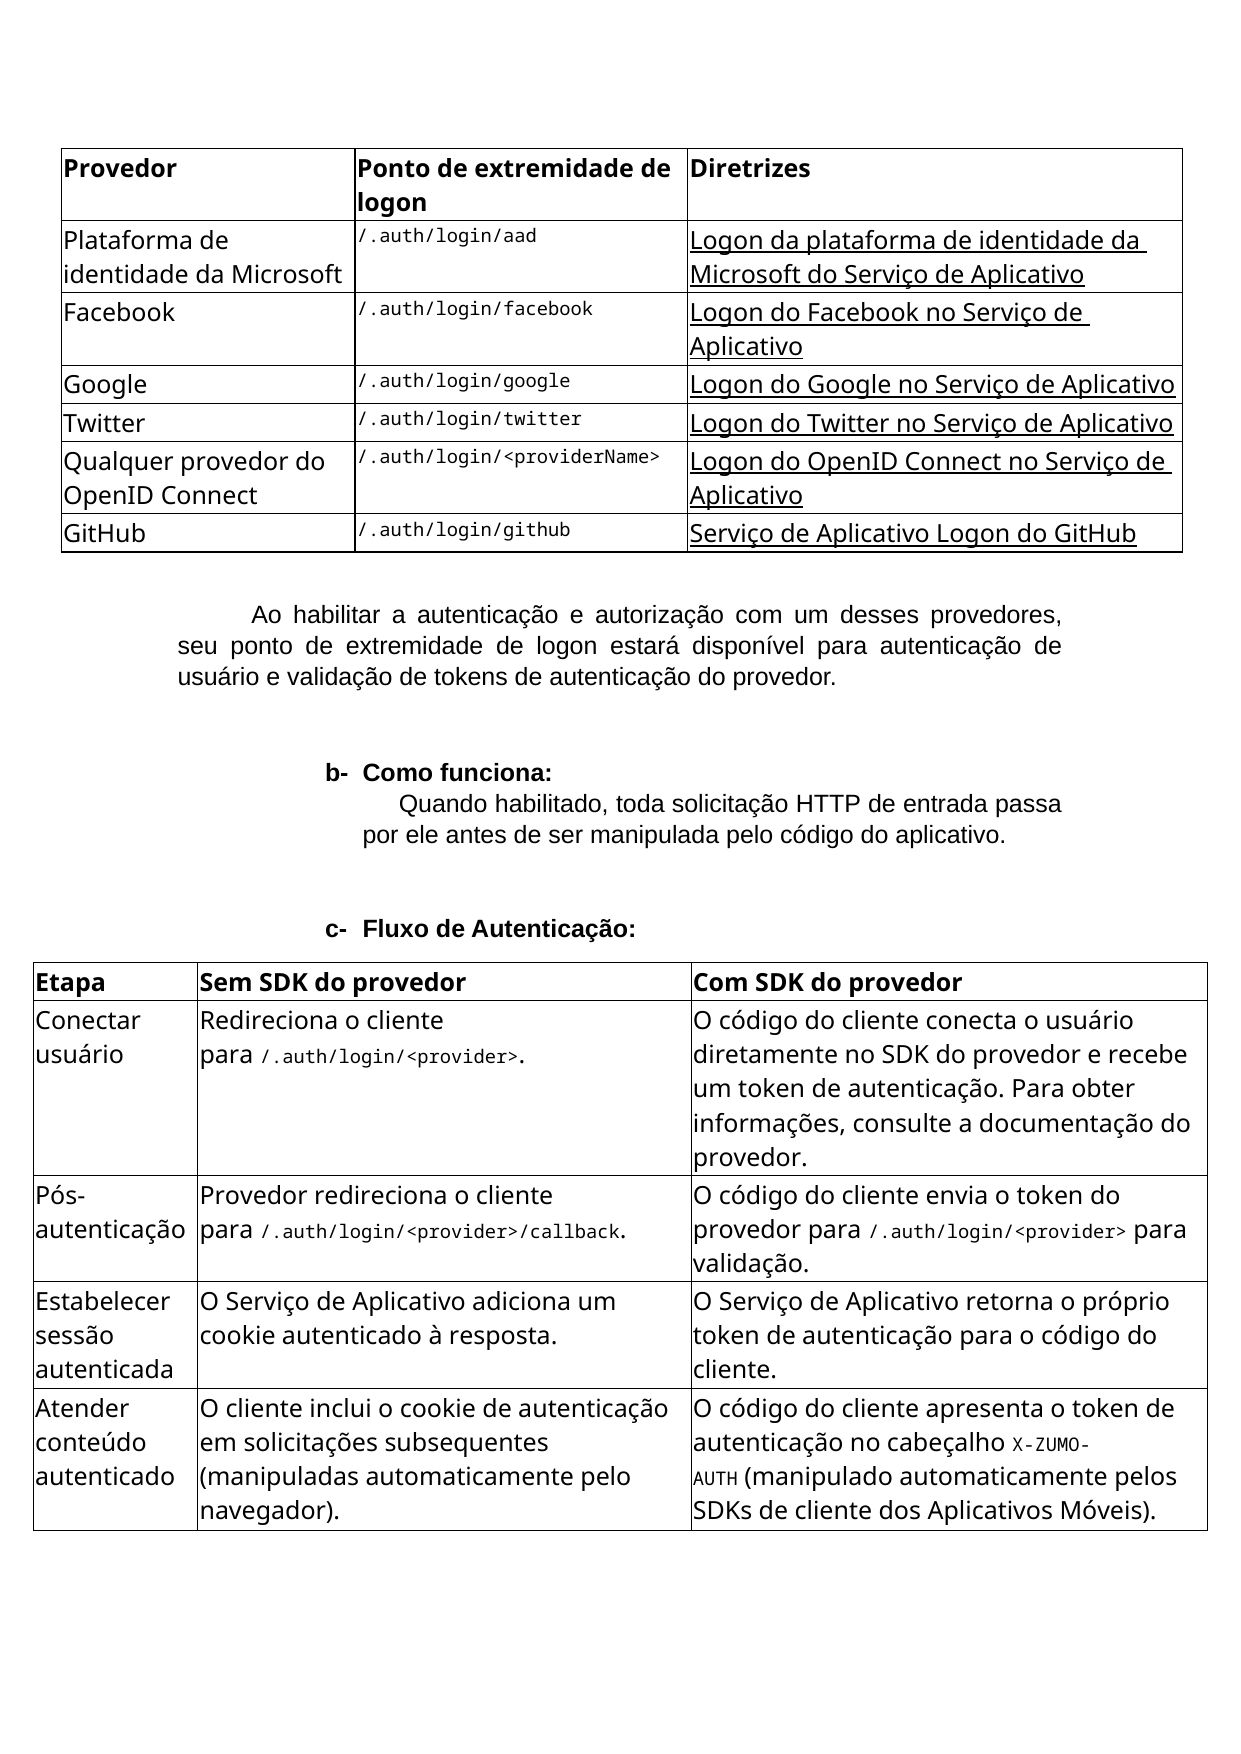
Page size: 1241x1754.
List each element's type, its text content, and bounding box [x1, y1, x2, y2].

list Fluxo de Autenticação: [325, 914, 1063, 943]
table_cell O cliente inclui o cookie de autenticação em solicitações subsequentes (manipuladas automaticamente pelo navegador). [198, 1389, 691, 1530]
table_cell O Serviço de Aplicativo retorna o próprio token de autenticação para o código do cliente. [692, 1282, 1207, 1388]
table_cell Qualquer provedor do OpenID Connect [62, 442, 354, 513]
table_cell O código do cliente apresenta o token de autenticação no cabeçalho X-ZUMO-AUTH (manipulado automaticamente pelos SDKs de cliente dos Aplicativos Móveis). [692, 1389, 1207, 1530]
table_header Sem SDK do provedor [198, 963, 691, 1000]
table_cell /.auth/login/twitter [356, 404, 687, 441]
table_cell O código do cliente conecta o usuário diretamente no SDK do provedor e recebe um token de autenticação. Para obter informações, consulte a documentação do provedor. [692, 1001, 1207, 1175]
table_cell O código do cliente envia o token do provedor para /.auth/login/<provider> para validação. [692, 1176, 1207, 1281]
table_cell Pós-autenticação [34, 1176, 197, 1281]
table_cell Provedor redireciona o cliente para /.auth/login/<provider>/callback. [198, 1176, 691, 1281]
table_header Provedor [62, 149, 354, 220]
table_header Etapa [34, 963, 197, 1000]
table_cell Redireciona o cliente para /.auth/login/<provider>. [198, 1001, 691, 1175]
text Ao habilitar a autenticação e autorização com um desses provedores, seu ponto de extremidade de logon estará disponível para autenticação de usuário e validação de tokens de autenticação do provedor. [177, 600, 1063, 691]
table_cell Logon da plataforma de identidade da Microsoft do Serviço de Aplicativo [688, 221, 1182, 292]
table_cell Facebook [62, 293, 354, 364]
table_cell Atender conteúdo autenticado [34, 1389, 197, 1530]
table_cell GitHub [62, 514, 354, 551]
list Quando habilitado, toda solicitação HTTP de entrada passa por ele antes de ser manipulada pelo código do aplicativo. [362, 789, 1063, 848]
table_cell /.auth/login/facebook [356, 293, 687, 364]
table_cell Logon do OpenID Connect no Serviço de Aplicativo [688, 442, 1182, 513]
table_header Com SDK do provedor [692, 963, 1207, 1000]
table_cell /.auth/login/github [356, 514, 687, 551]
table_cell Logon do Facebook no Serviço de Aplicativo [688, 293, 1182, 364]
table_cell /.auth/login/<providerName> [356, 442, 687, 513]
table_cell Conectar usuário [34, 1001, 197, 1175]
table_cell Estabelecer sessão autenticada [34, 1282, 197, 1388]
table_cell Plataforma de identidade da Microsoft [62, 221, 354, 292]
table_cell Twitter [62, 404, 354, 441]
table_cell /.auth/login/aad [356, 221, 687, 292]
table_cell Serviço de Aplicativo Logon do GitHub [688, 514, 1182, 551]
table_cell Logon do Google no Serviço de Aplicativo [688, 366, 1182, 403]
table_header Ponto de extremidade de logon [356, 149, 687, 220]
list Como funciona: [325, 758, 1063, 786]
table_header Diretrizes [688, 149, 1182, 220]
table_cell Google [62, 366, 354, 403]
table_cell Logon do Twitter no Serviço de Aplicativo [688, 404, 1182, 441]
table_cell O Serviço de Aplicativo adiciona um cookie autenticado à resposta. [198, 1282, 691, 1388]
table_cell /.auth/login/google [356, 366, 687, 403]
